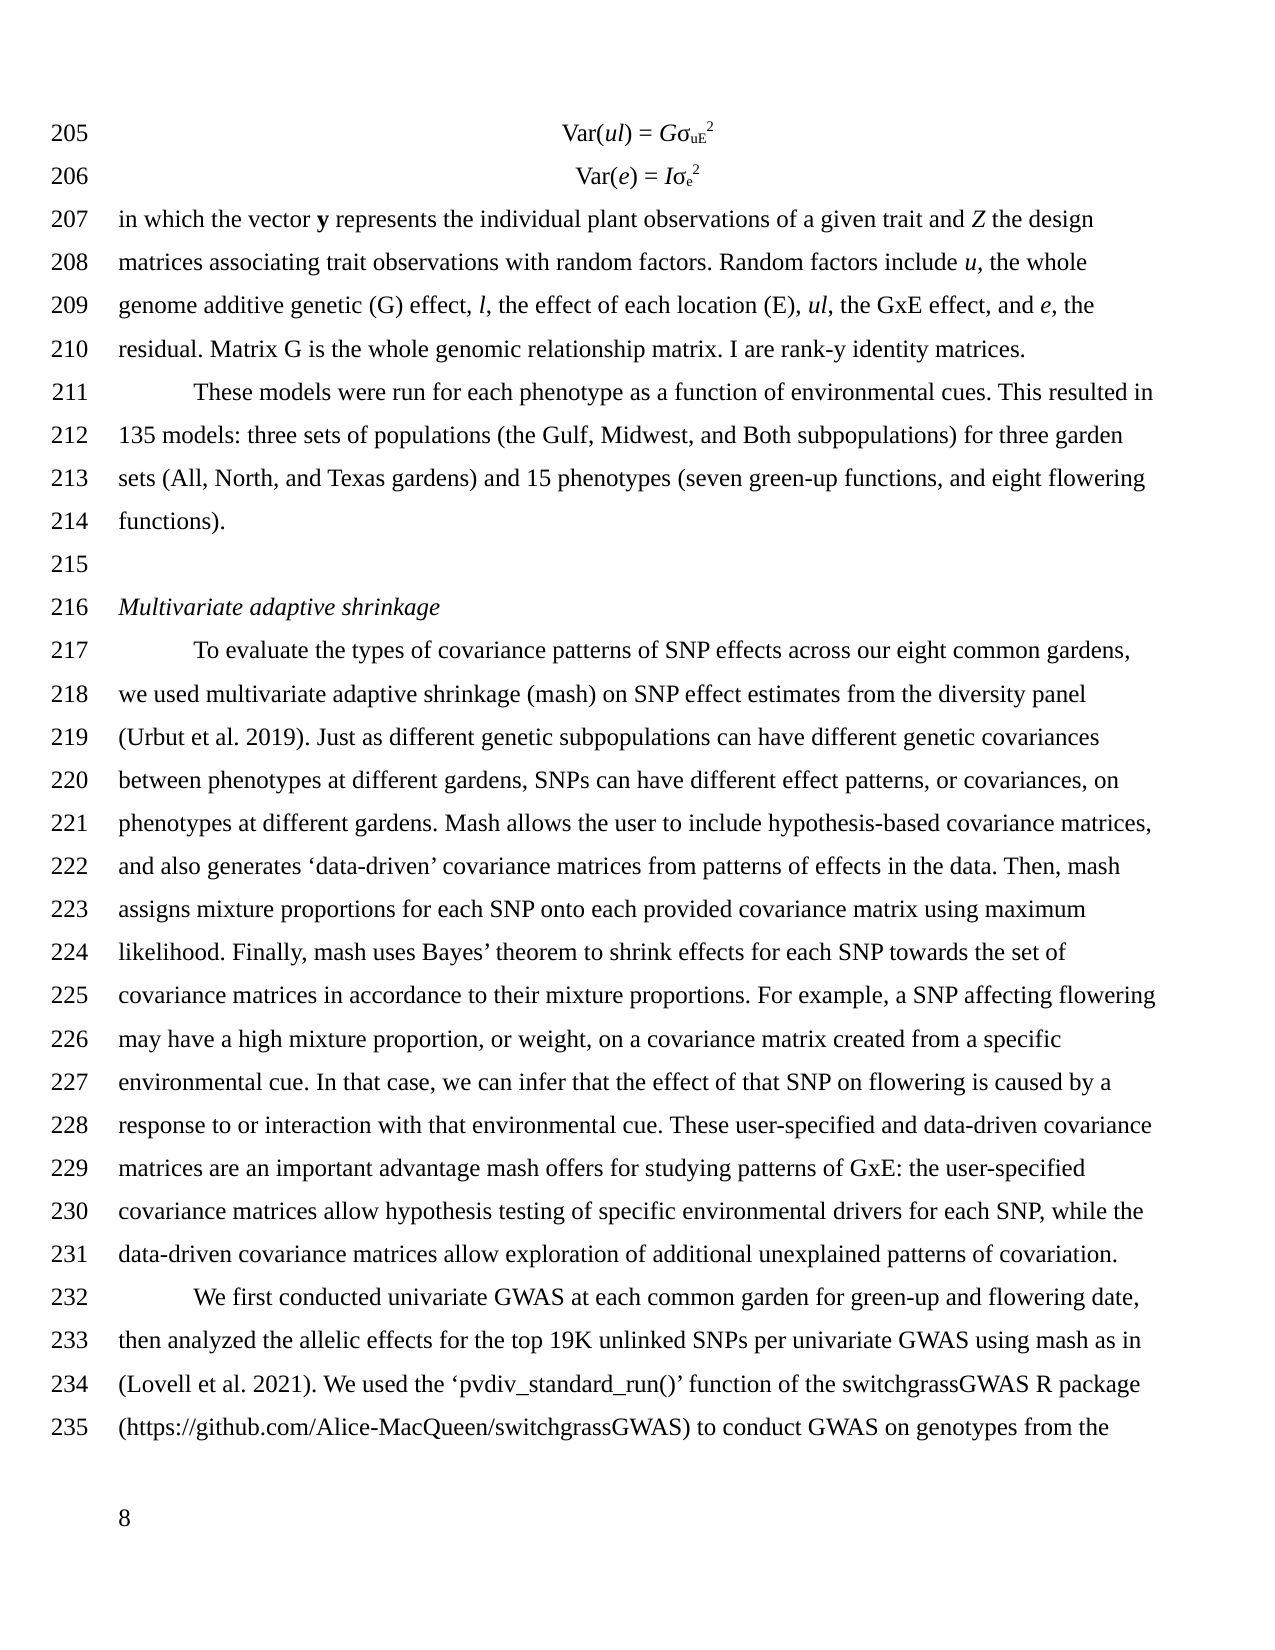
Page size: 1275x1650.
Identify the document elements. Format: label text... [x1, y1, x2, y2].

text Var(e) = Iσe2 [118, 161, 1157, 190]
text To evaluate the types of covariance patterns of SNP effects across our eight common gardens, we used multivariate adaptive shrinkage (mash) on SNP effect estimates from the diversity panel (Urbut et al. 2019). Just as different genetic subpopulations can have different genetic covariances between phenotypes at different gardens, SNPs can have different effect patterns, or covariances, on phenotypes at different gardens. Mash allows the user to include hypothesis-based covariance matrices, and also generates ‘data-driven’ covariance matrices from patterns of effects in the data. Then, mash assigns mixture proportions for each SNP onto each provided covariance matrix using maximum likelihood. Finally, mash uses Bayes’ theorem to shrink effects for each SNP towards the set of covariance matrices in accordance to their mixture proportions. For example, a SNP affecting flowering may have a high mixture proportion, or weight, on a covariance matrix created from a specific environmental cue. In that case, we can infer that the effect of that SNP on flowering is caused by a response to or interaction with that environmental cue. These user-specified and data-driven covariance matrices are an important advantage mash offers for studying patterns of GxE: the user-specified covariance matrices allow hypothesis testing of specific environmental drivers for each SNP, while the data-driven covariance matrices allow exploration of additional unexplained patterns of covariation. [118, 636, 1157, 1268]
text Multivariate adaptive shrinkage [118, 592, 1157, 621]
text Var(ul) = GσuE2 [118, 118, 1157, 147]
text These models were run for each phenotype as a function of environmental cues. This resulted in 135 models: three sets of populations (the Gulf, Midwest, and Both subpopulations) for three garden sets (All, North, and Texas gardens) and 15 phenotypes (seven green-up functions, and eight flowering functions). [118, 377, 1157, 535]
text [118, 1282, 1157, 1441]
text in which the vector y represents the individual plant observations of a given trait and Z the design matrices associating trait observations with random factors. Random factors include u, the whole genome additive genetic (G) effect, l, the effect of each location (E), ul, the GxE effect, and e, the residual. Matrix G is the whole genomic relationship matrix. I are rank-y identity matrices. [118, 204, 1157, 362]
